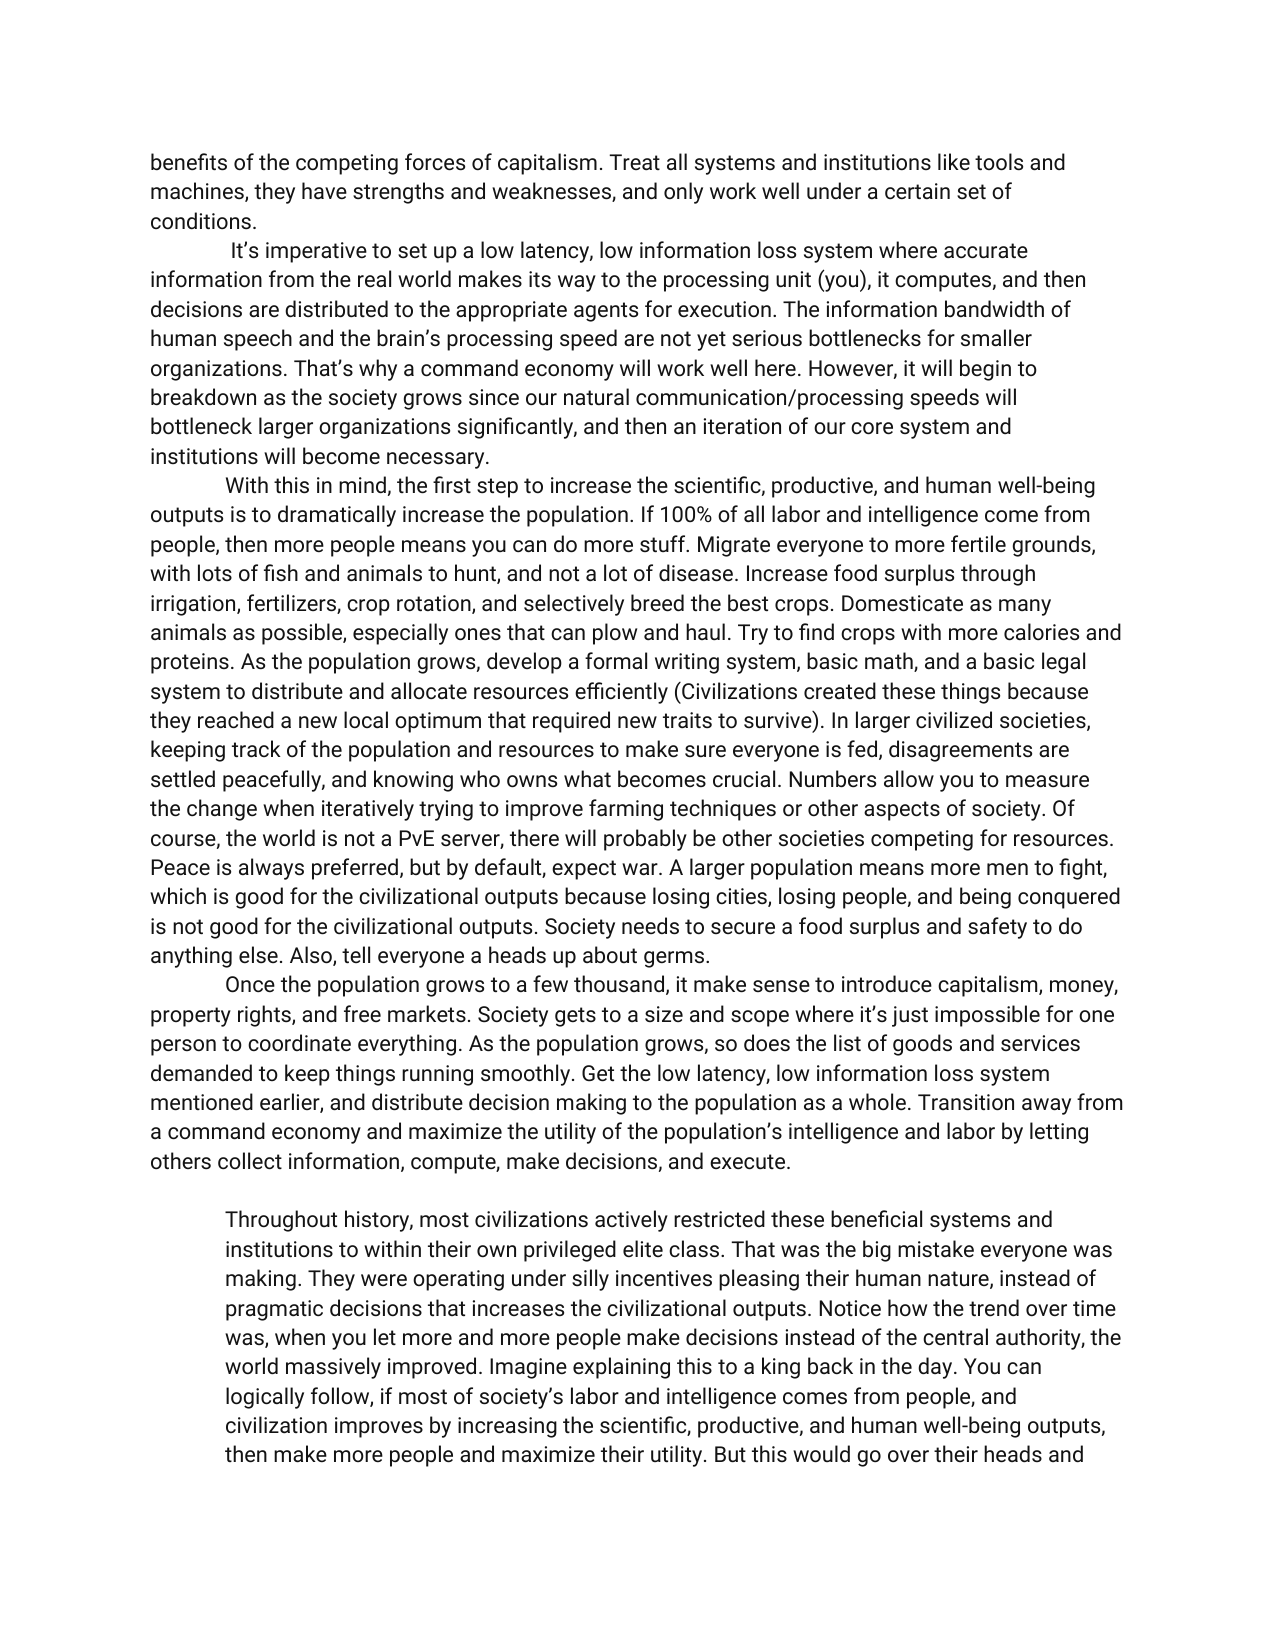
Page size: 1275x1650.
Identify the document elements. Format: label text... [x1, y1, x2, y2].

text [150, 150, 1125, 234]
text With this in mind, the first step to increase the scientific, productive, and human well-being outputs is to dramatically increase the population. If 100% of all labor and intelligence come from people, then more people means you can do more stuff. Migrate everyone to more fertile grounds, with lots of fish and animals to hunt, and not a lot of disease. Increase food surplus through irrigation, fertilizers, crop rotation, and selectively breed the best crops. Domesticate as many animals as possible, especially ones that can plow and haul. Try to find crops with more calories and proteins. As the population grows, develop a formal writing system, basic math, and a basic legal system to distribute and allocate resources efficiently (Civilizations created these things because they reached a new local optimum that required new traits to survive). In larger civilized societies, keeping track of the population and resources to make sure everyone is fed, disagreements are settled peacefully, and knowing who owns what becomes crucial. Numbers allow you to measure the change when iteratively trying to improve farming techniques or other aspects of society. Of course, the world is not a PvE server, there will probably be other societies competing for resources. Peace is always preferred, but by default, expect war. A larger population means more men to fight, which is good for the civilizational outputs because losing cities, losing people, and being conquered is not good for the civilizational outputs. Society needs to secure a food surplus and safety to do anything else. Also, tell everyone a heads up about germs. [150, 473, 1125, 969]
text Once the population grows to a few thousand, it make sense to introduce capitalism, money, property rights, and free markets. Society gets to a size and scope where it’s just impossible for one person to coordinate everything. As the population grows, so does the list of goods and services demanded to keep things running smoothly. Get the low latency, low information loss system mentioned earlier, and distribute decision making to the population as a whole. Transition away from a command economy and maximize the utility of the population’s intelligence and labor by letting others collect information, compute, make decisions, and execute. [150, 972, 1125, 1174]
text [225, 1207, 1125, 1468]
text It’s imperative to set up a low latency, low information loss system where accurate information from the real world makes its way to the processing unit (you), it computes, and then decisions are distributed to the appropriate agents for execution. The information bandwidth of human speech and the brain’s processing speed are not yet serious bottlenecks for smaller organizations. That’s why a command economy will work well here. However, it will begin to breakdown as the society grows since our natural communication/processing speeds will bottleneck larger organizations significantly, and then an iteration of our core system and institutions will become necessary. [150, 238, 1125, 469]
